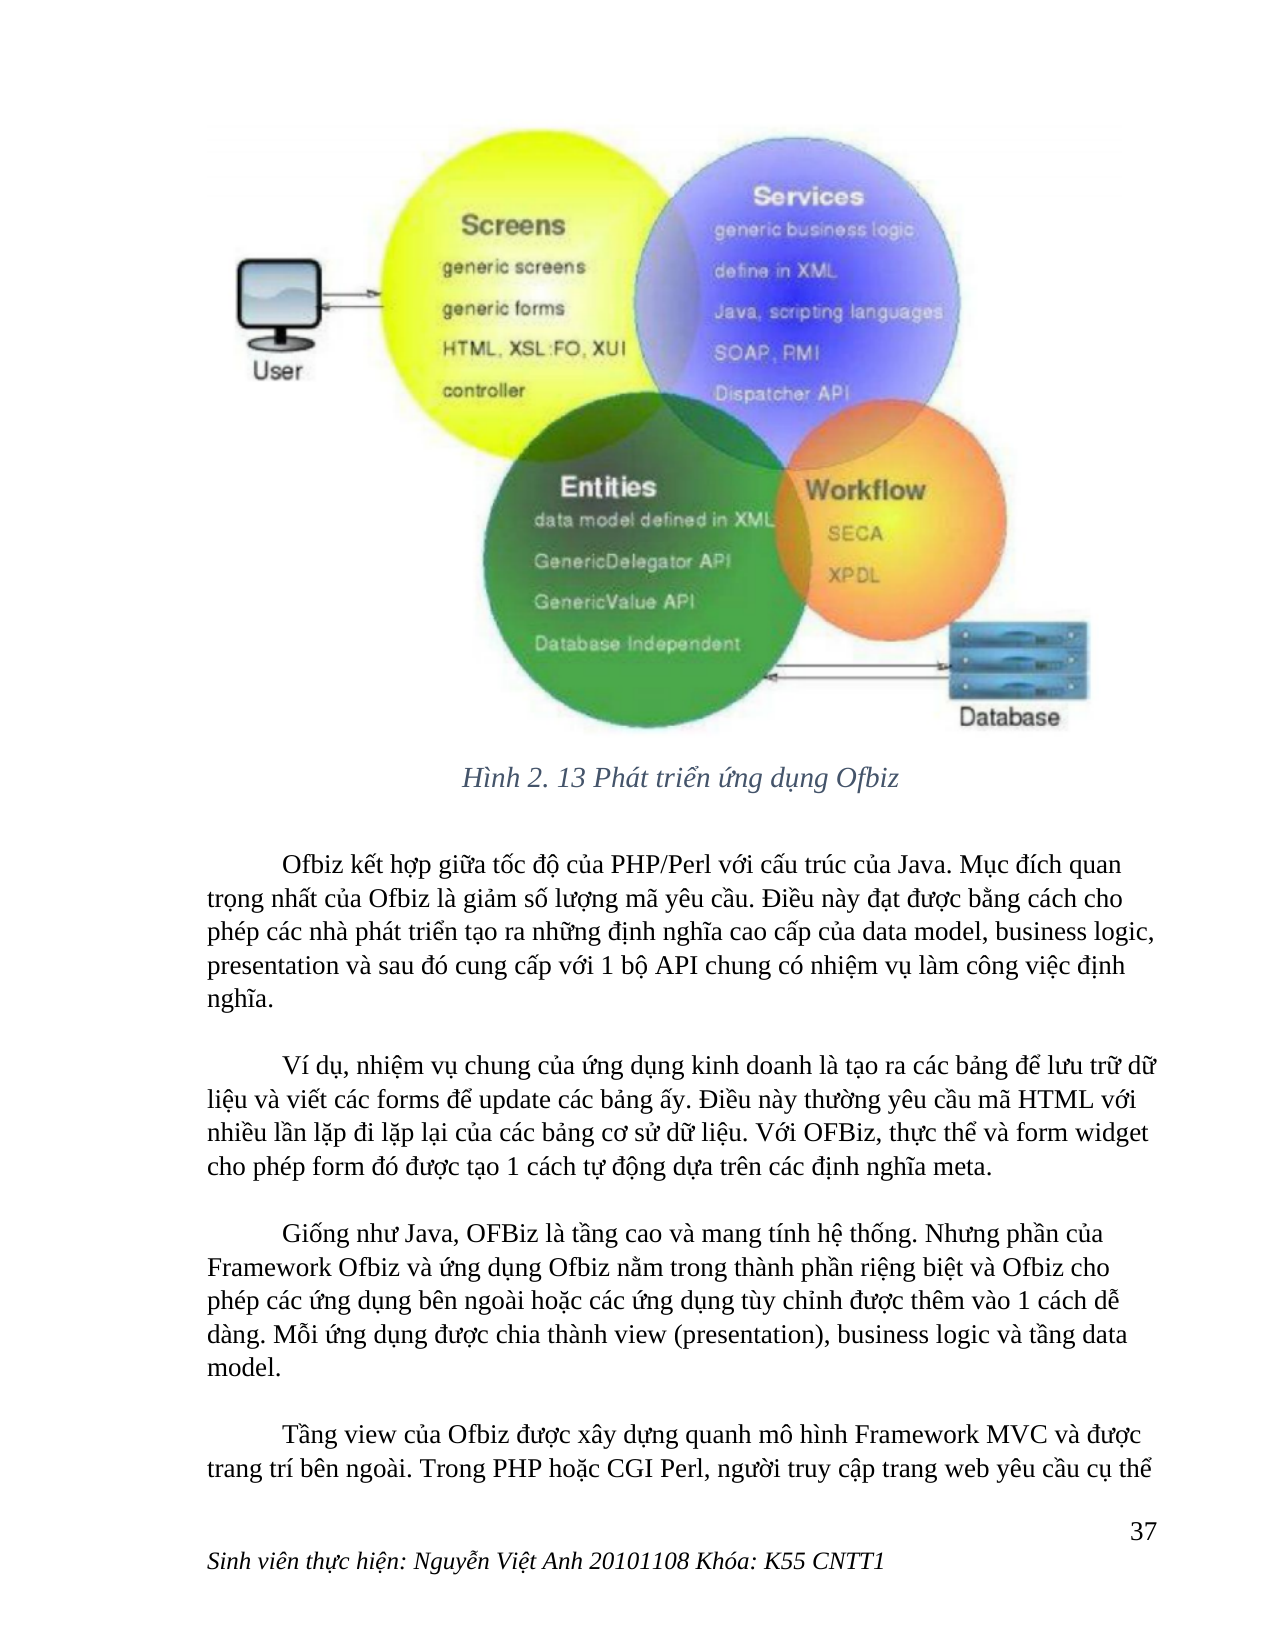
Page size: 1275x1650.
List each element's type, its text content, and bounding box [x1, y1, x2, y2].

text Ofbiz kết hợp giữa tốc độ của PHP/Perl với cấu trúc của Java. Mục đích quan trọng nhất của Ofbiz là giảm số lượng mã yêu cầu. Điều này đạt được bằng cách cho phép các nhà phát triển tạo ra những định nghĩa cao cấp của data model, business logic, presentation và sau đó cung cấp với 1 bộ API chung có nhiệm vụ làm công việc định nghĩa. [207, 848, 1157, 1013]
text Giống như Java, OFBiz là tầng cao và mang tính hệ thống. Nhưng phần của Framework Ofbiz và ứng dụng Ofbiz nằm trong thành phần riệng biệt và Ofbiz cho phép các ứng dụng bên ngoài hoặc các ứng dụng tùy chỉnh được thêm vào 1 cách dễ dàng. Mỗi ứng dụng được chia thành view (presentation), business logic và tầng data model. [207, 1217, 1157, 1382]
text Ví dụ, nhiệm vụ chung của ứng dụng kinh doanh là tạo ra các bảng để lưu trữ dữ liệu và viết các forms để update các bảng ấy. Điều này thường yêu cầu mã HTML với nhiều lần lặp đi lặp lại của các bảng cơ sử dữ liệu. Với OFBiz, thực thể và form widget cho phép form đó được tạo 1 cách tự động dựa trên các định nghĩa meta. [207, 1049, 1157, 1181]
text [207, 1418, 1157, 1483]
text Hình 2. 13 Phát triển ứng dụng Ofbiz [207, 760, 1157, 794]
picture [206, 118, 1123, 758]
